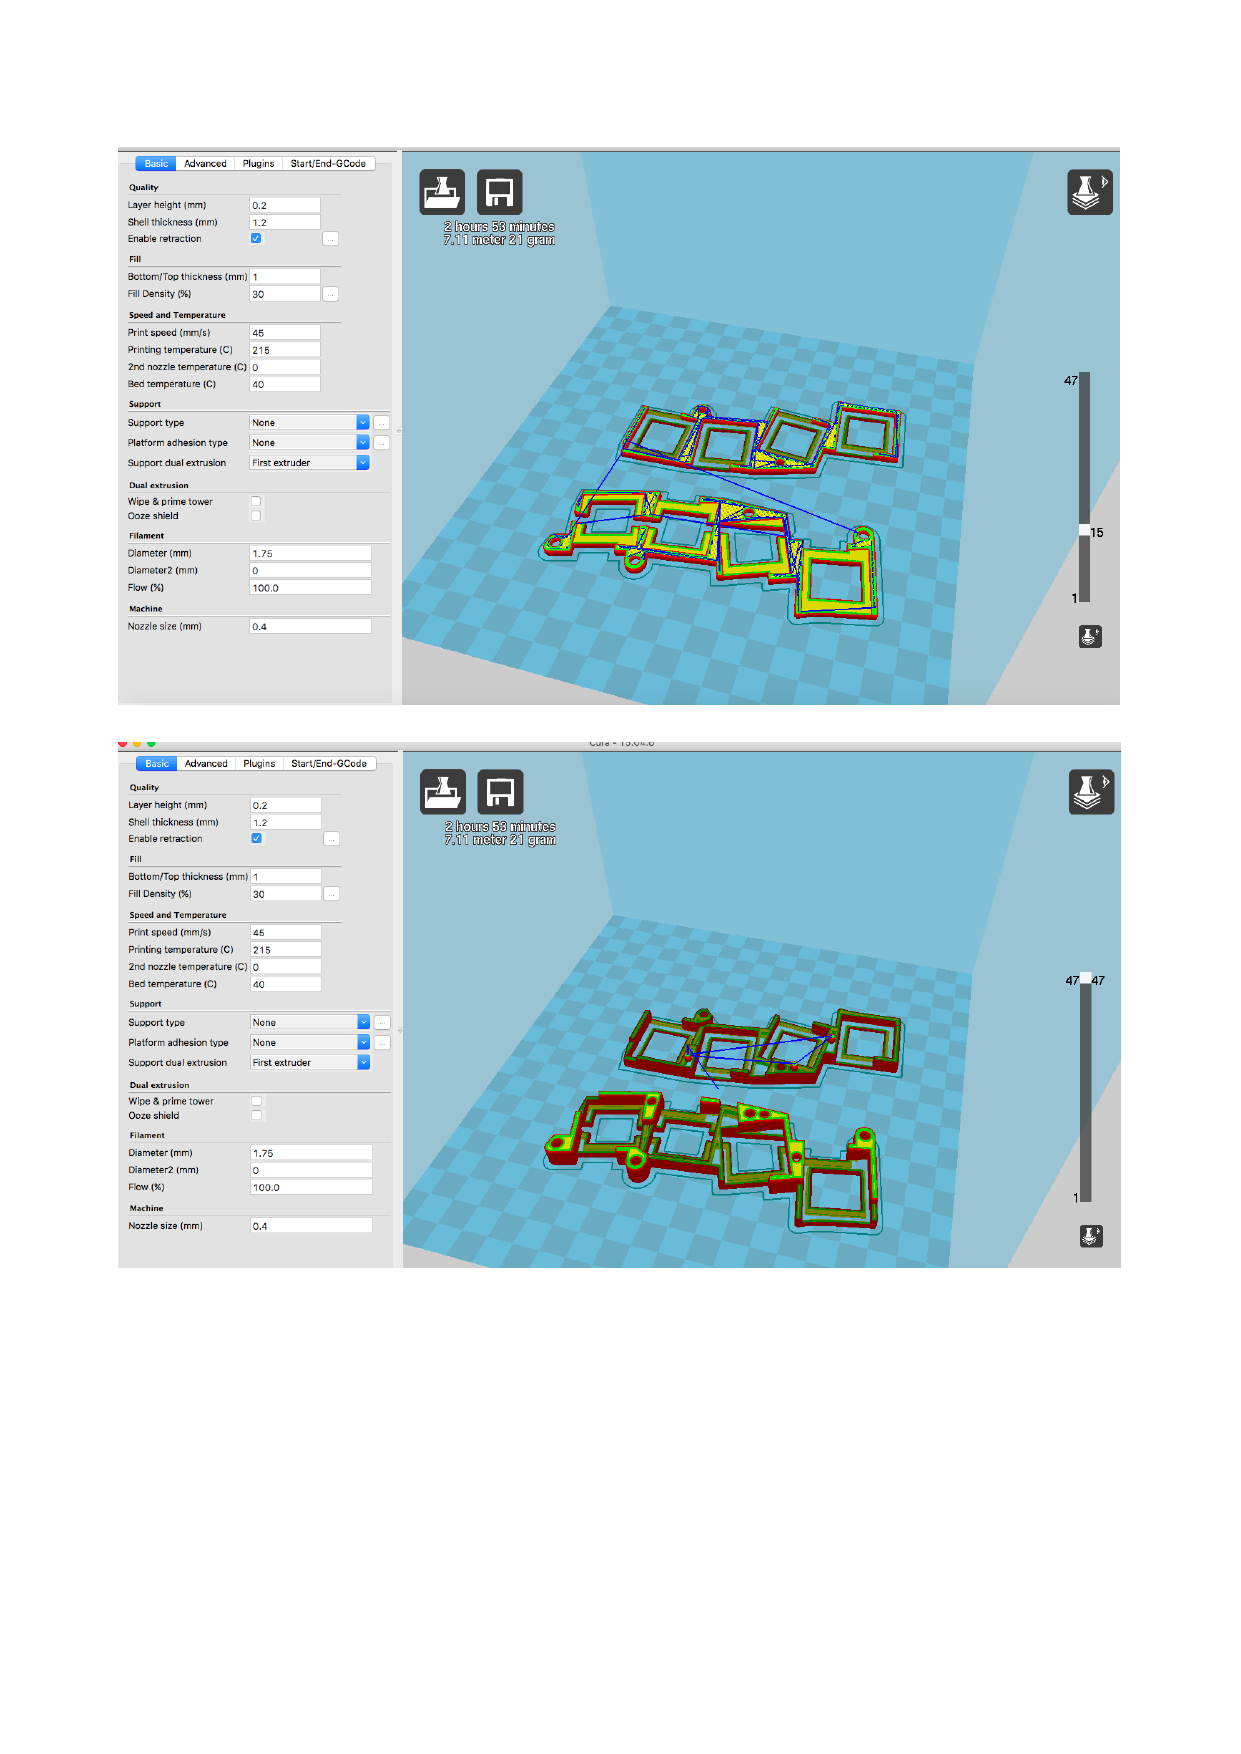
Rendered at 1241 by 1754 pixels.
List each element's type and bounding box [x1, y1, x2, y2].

picture [118, 742, 1122, 1268]
picture [118, 147, 1120, 705]
